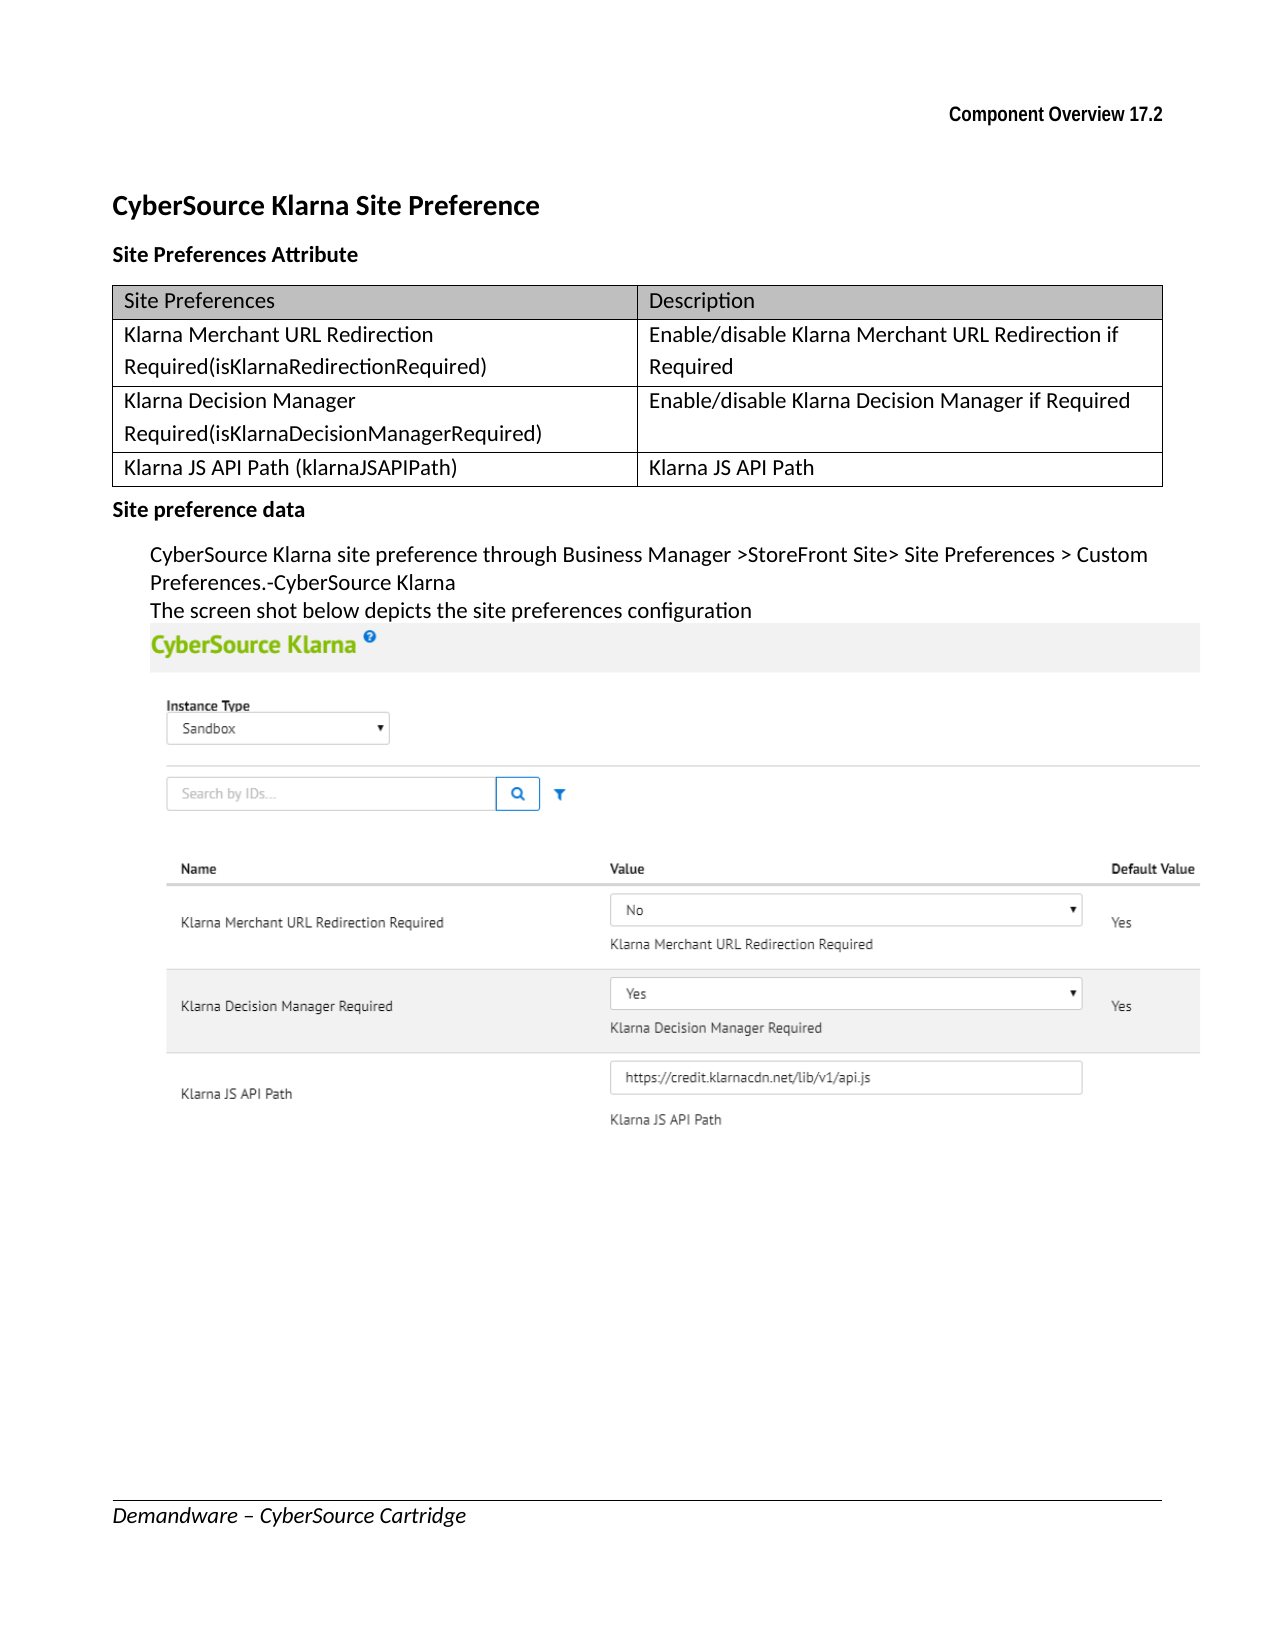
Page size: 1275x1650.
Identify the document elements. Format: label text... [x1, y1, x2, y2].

text The screen shot below depicts the site preferences configuration [150, 596, 1162, 623]
table_cell Enable/disable Klarna Merchant URL Redirection if Required [638, 320, 1162, 386]
subtitle Site Preferences Attribute [112, 241, 1162, 268]
subtitle CyberSource Klarna Site Preference [112, 187, 1162, 223]
table_header Description [638, 286, 1162, 319]
text CyberSource Klarna site preference through Business Manager >StoreFront Site> Site Preferences > Custom Preferences.-CyberSource Klarna [150, 540, 1162, 596]
table_cell Klarna JS API Path (klarnaJSAPIPath) [113, 453, 637, 486]
table_cell Klarna JS API Path [638, 453, 1162, 486]
table_cell Klarna Decision Manager Required(isKlarnaDecisionManagerRequired) [113, 387, 637, 452]
table_cell Enable/disable Klarna Decision Manager if Required [638, 387, 1162, 452]
picture [150, 623, 1200, 1137]
table_cell Klarna Merchant URL Redirection Required(isKlarnaRedirectionRequired) [113, 320, 637, 386]
table_header Site Preferences [113, 286, 637, 319]
subtitle Site preference data [112, 495, 1162, 523]
